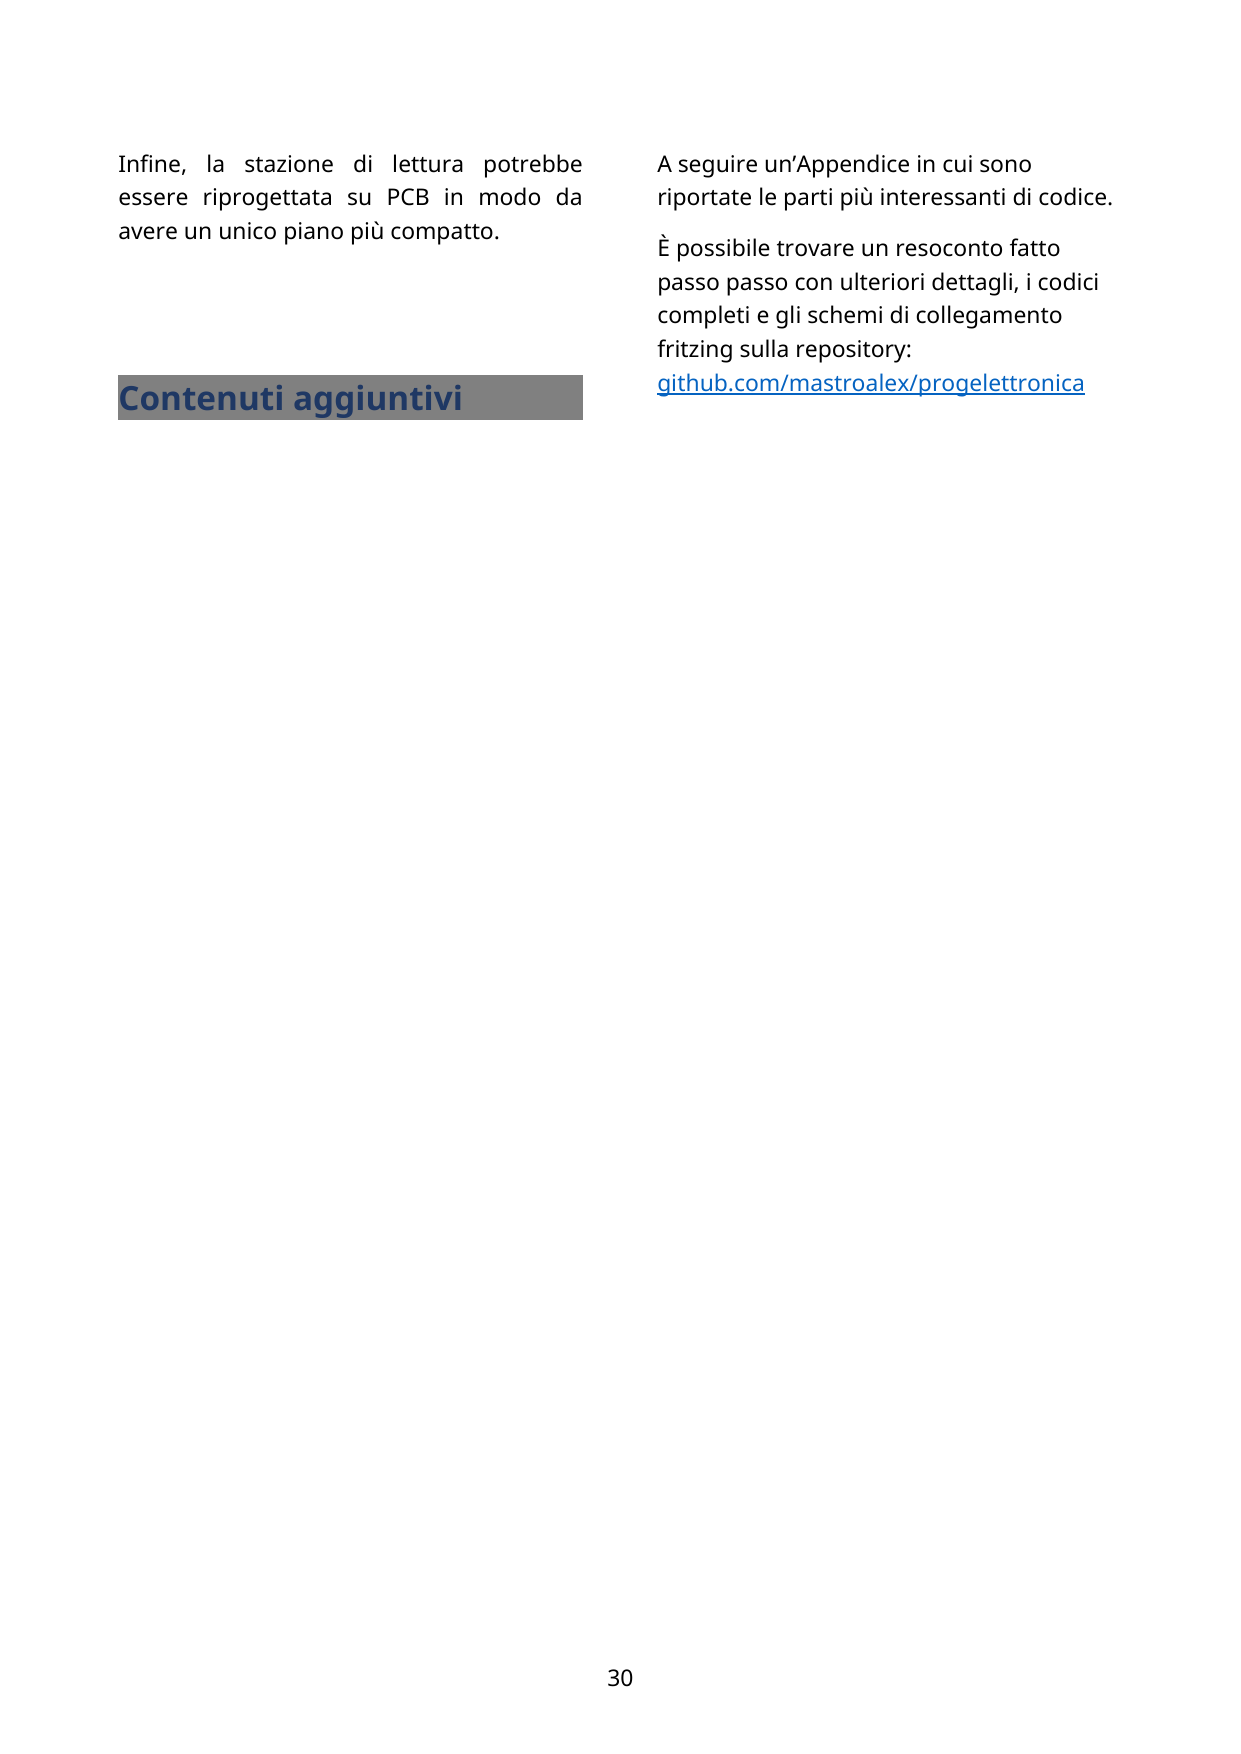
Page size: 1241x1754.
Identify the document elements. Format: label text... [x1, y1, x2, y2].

text È possibile trovare un resoconto fatto passo passo con ulteriori dettagli, i codici completi e gli schemi di collegamento fritzing sulla repository: github.com/mastroalex/progelettronica [657, 232, 1122, 398]
text A seguire un’Appendice in cui sono riportate le parti più interessanti di codice. [657, 148, 1122, 213]
text Infine, la stazione di lettura potrebbe essere riprogettata su PCB in modo da avere un unico piano più compatto. [118, 148, 583, 246]
subtitle Contenuti aggiuntivi [118, 375, 583, 420]
